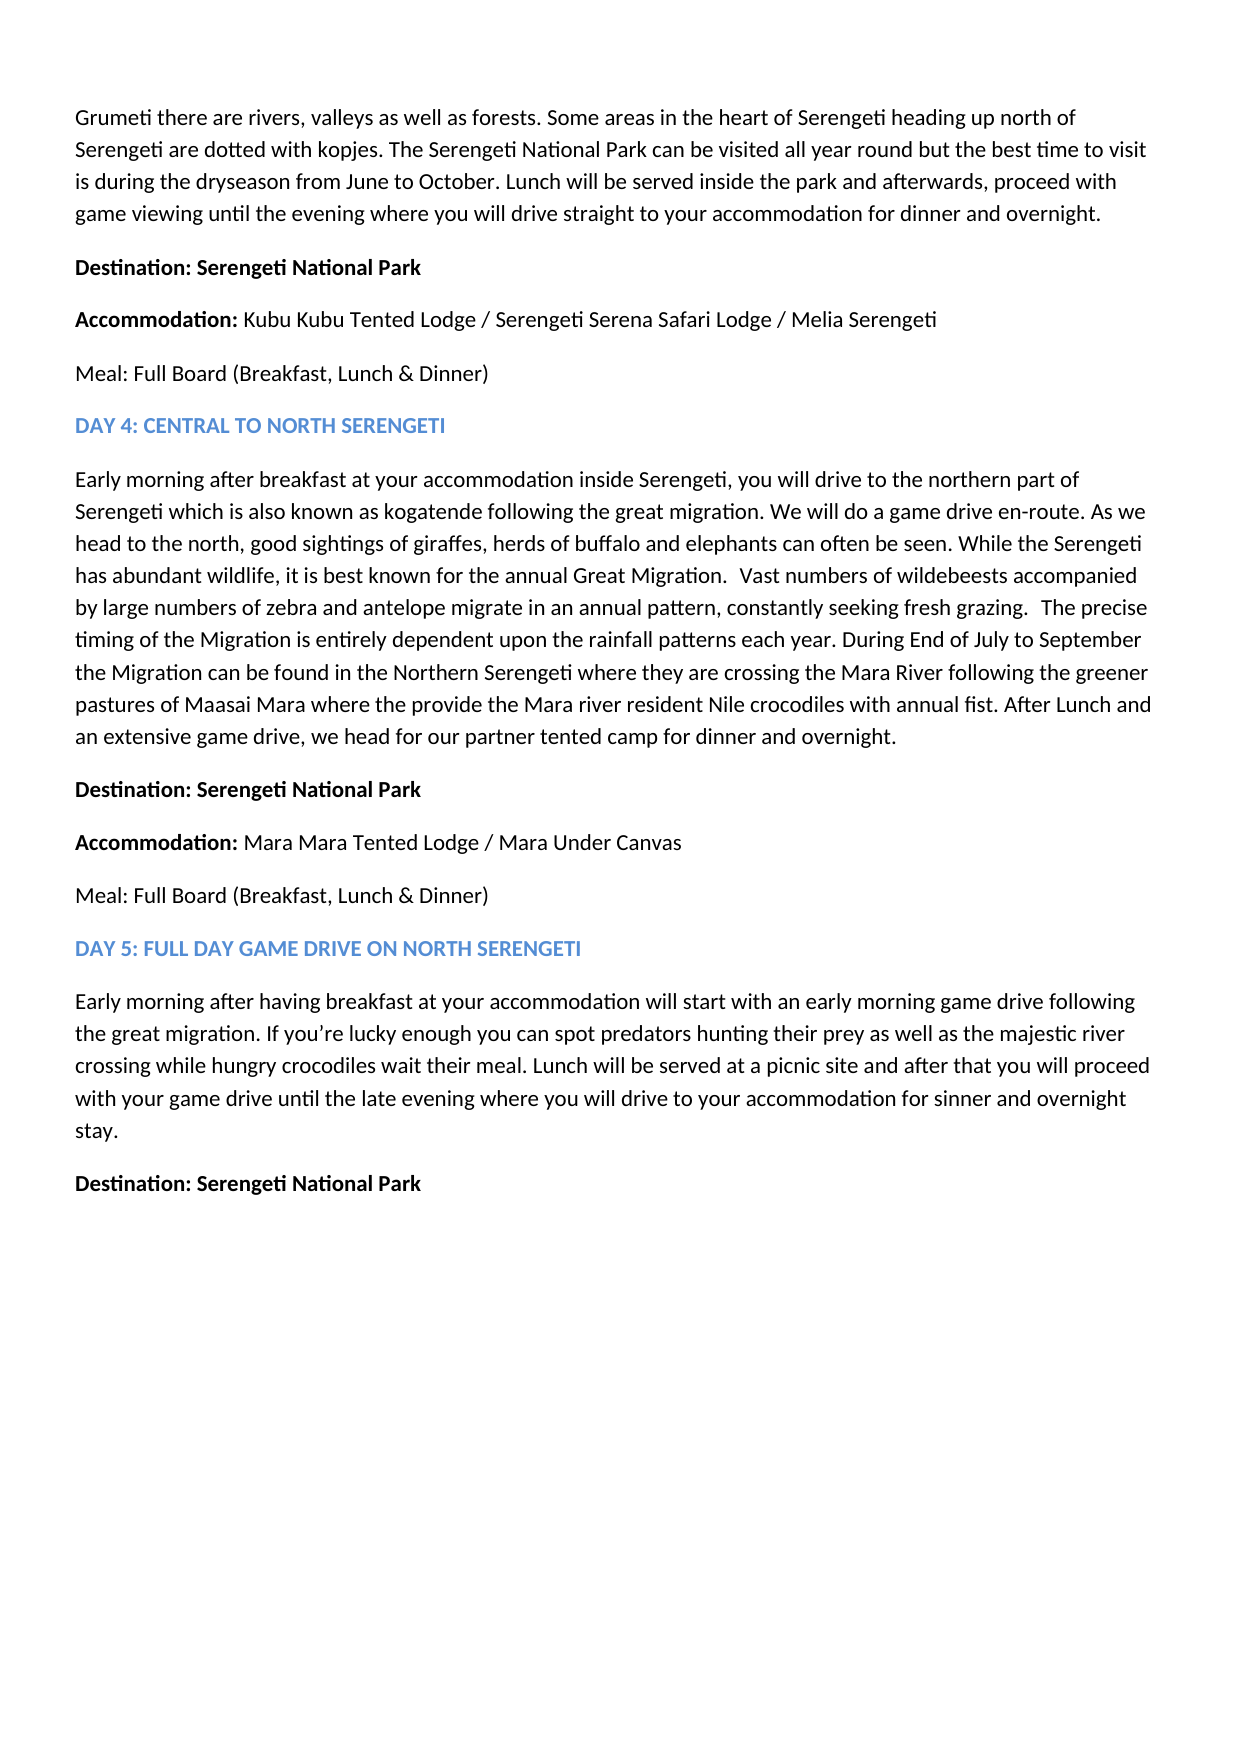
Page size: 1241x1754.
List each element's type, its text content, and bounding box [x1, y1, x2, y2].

text Destination: Serengeti National Park [75, 253, 1165, 281]
text DAY 4: CENTRAL TO NORTH SERENGETI [75, 412, 1165, 440]
text Meal: Full Board (Breakfast, Lunch & Dinner) [75, 881, 1165, 909]
text DAY 5: FULL DAY GAME DRIVE ON NORTH SERENGETI [75, 934, 1165, 962]
text Accommodation: Kubu Kubu Tented Lodge / Serengeti Serena Safari Lodge / Melia Serengeti [75, 306, 1165, 334]
text Meal: Full Board (Breakfast, Lunch & Dinner) [75, 359, 1165, 387]
text Accommodation: Mara Mara Tented Lodge / Mara Under Canvas [75, 828, 1165, 856]
text Destination: Serengeti National Park [75, 1169, 1165, 1197]
text Early morning after breakfast at your accommodation inside Serengeti, you will drive to the northern part of Serengeti which is also known as kogatende following the great migration. We will do a game drive en-route. As we head to the north, good sightings of giraffes, herds of buffalo and elephants can often be seen. While the Serengeti has abundant wildlife, it is best known for the annual Great Migration. Vast numbers of wildebeests accompanied by large numbers of zebra and antelope migrate in an annual pattern, constantly seeking fresh grazing. The precise timing of the Migration is entirely dependent upon the rainfall patterns each year. During End of July to September the Migration can be found in the Northern Serengeti where they are crossing the Mara River following the greener pastures of Maasai Mara where the provide the Mara river resident Nile crocodiles with annual fist. After Lunch and an extensive game drive, we head for our partner tented camp for dinner and overnight. [75, 465, 1165, 750]
text Destination: Serengeti National Park [75, 775, 1165, 803]
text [75, 103, 1165, 228]
text Early morning after having breakfast at your accommodation will start with an early morning game drive following the great migration. If you’re lucky enough you can spot predators hunting their prey as well as the majestic river crossing while hungry crocodiles wait their meal. Lunch will be served at a picnic site and after that you will proceed with your game drive until the late evening where you will drive to your accommodation for sinner and overnight stay. [75, 987, 1165, 1144]
